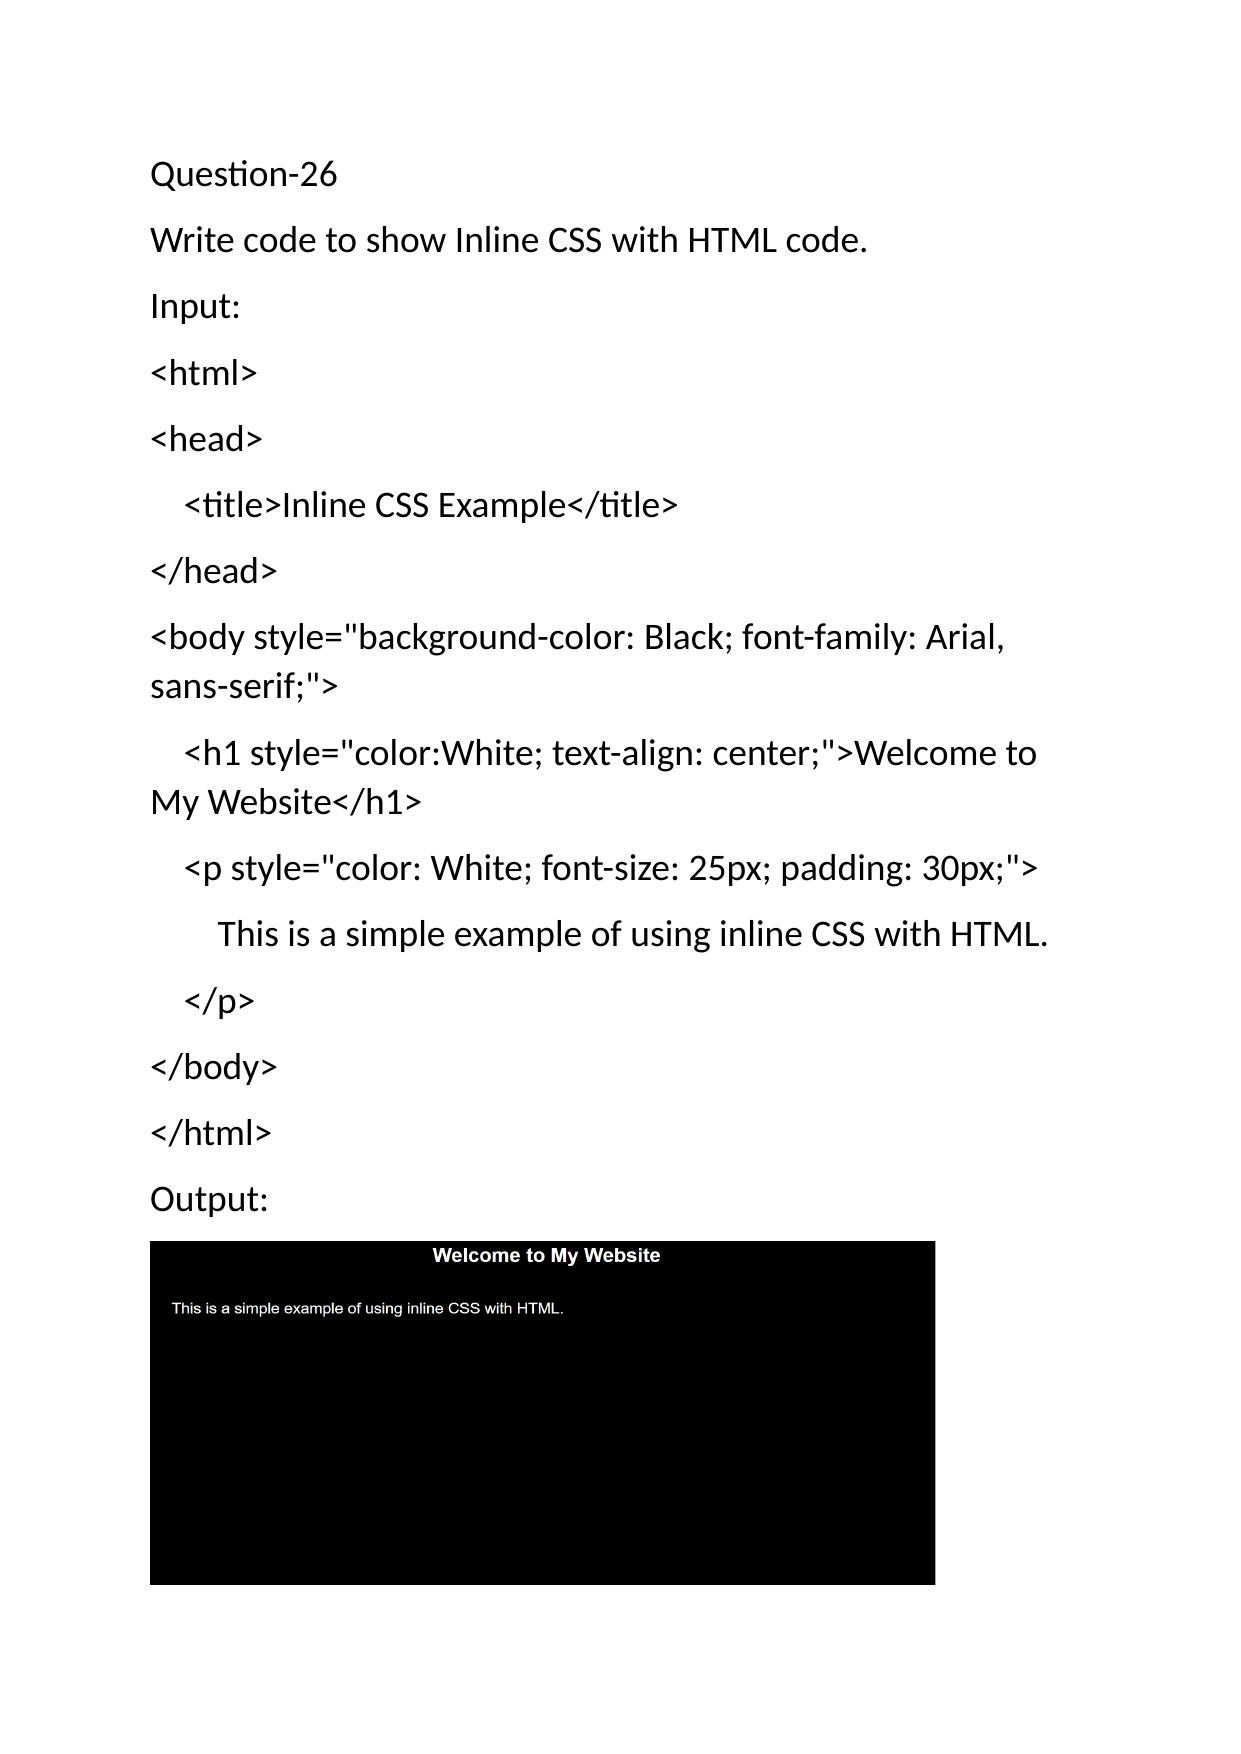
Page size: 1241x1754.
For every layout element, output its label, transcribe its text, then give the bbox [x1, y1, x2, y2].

text Input: [150, 282, 1090, 328]
text <title>Inline CSS Example</title> [150, 481, 1090, 527]
text <body style="background-color: Black; font-family: Arial, sans-serif;"> [150, 613, 1090, 708]
text Question-26 [150, 150, 1090, 196]
text </head> [150, 547, 1090, 593]
text </html> [150, 1109, 1090, 1155]
text <head> [150, 414, 1090, 460]
text </body> [150, 1043, 1090, 1088]
text <h1 style="color:White; text-align: center;">Welcome to My Website</h1> [150, 729, 1090, 824]
text This is a simple example of using inline CSS with HTML. [150, 910, 1090, 956]
picture [150, 1241, 936, 1585]
text <html> [150, 348, 1090, 394]
text </p> [150, 977, 1090, 1022]
text Output: [150, 1175, 1090, 1221]
text <p style="color: White; font-size: 25px; padding: 30px;"> [150, 844, 1090, 890]
text Write code to show Inline CSS with HTML code. [150, 216, 1090, 262]
